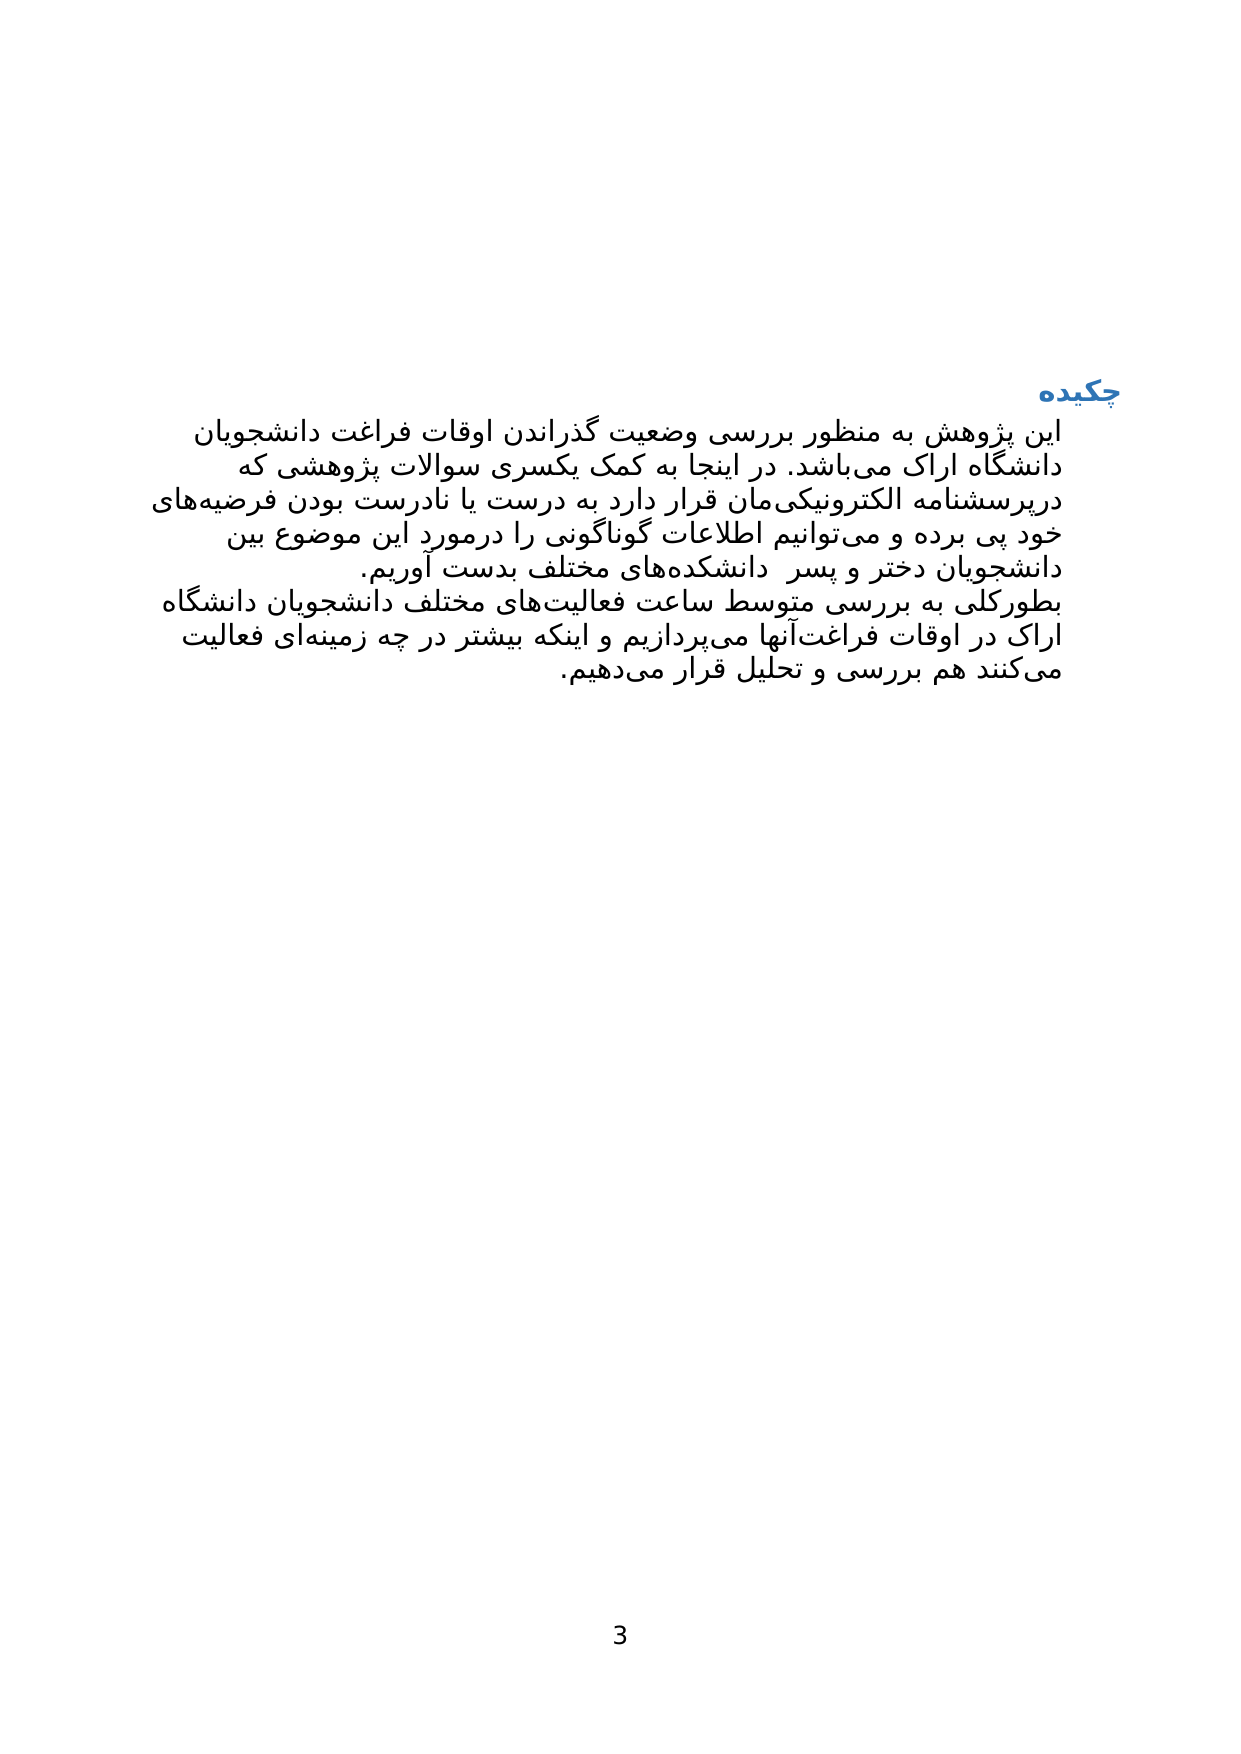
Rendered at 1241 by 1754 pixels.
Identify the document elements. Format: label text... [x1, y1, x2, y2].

subtitle چكيده [118, 374, 1122, 408]
text بطورکلی به بررسی متوسط ساعت فعالیت‌های مختلف دانشجویان دانشگاه اراک در اوقات فراغت‌آنها می‌پردازیم و اینکه بیشتر در چه زمینه‌ای فعالیت می‌کنند هم بررسی و تحلیل قرار می‌دهیم. [118, 584, 1063, 686]
text این پژوهش به منظور بررسی وضعیت گذراندن اوقات فراغت دانشجویان دانشگاه اراک می‌باشد. در اینجا به کمک یکسری سوالات پژوهشی که درپرسشنامه الکترونیکی‌مان قرار دارد به درست یا نادرست بودن فرضیه‌های خود پی برده و می‌توانیم اطلاعات گوناگونی را درمورد این موضوع بین دانشجویان دختر و پسر دانشکده‌های مختلف بدست آوریم. [118, 414, 1063, 584]
